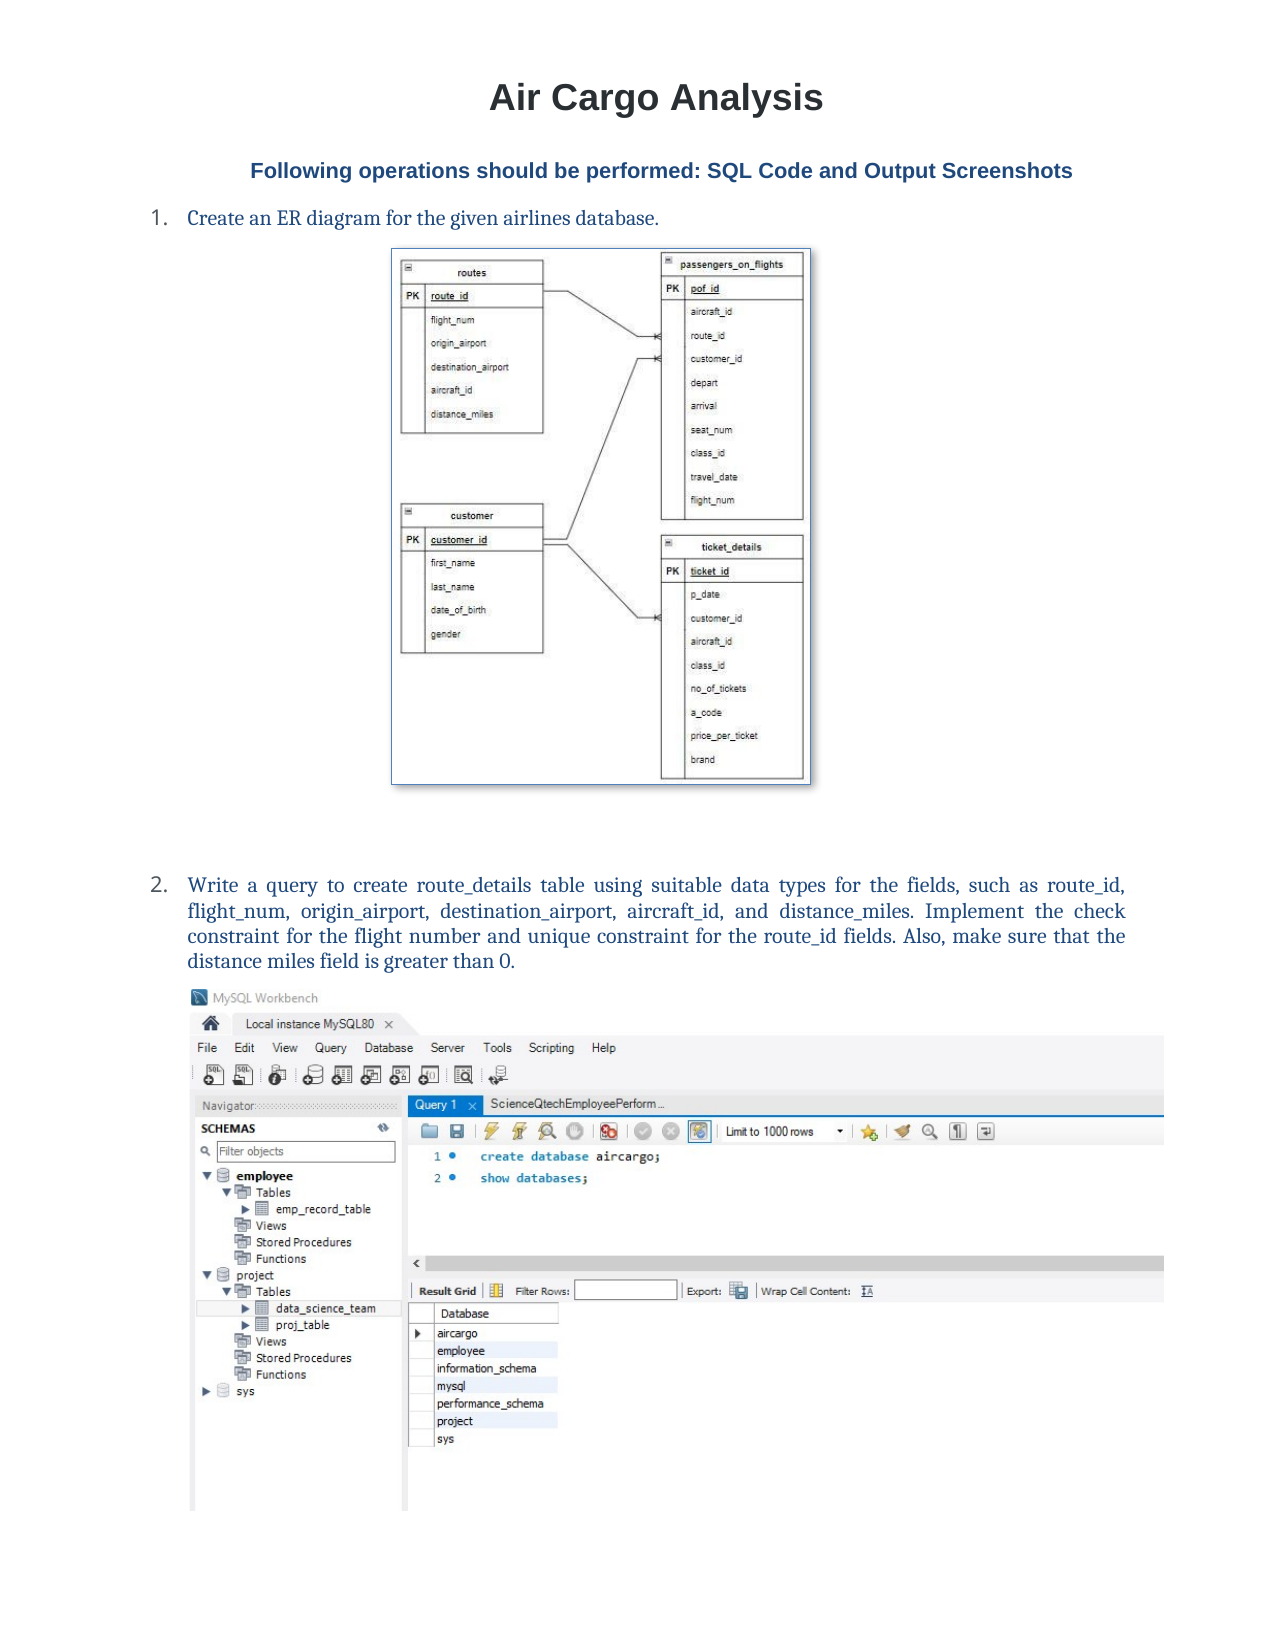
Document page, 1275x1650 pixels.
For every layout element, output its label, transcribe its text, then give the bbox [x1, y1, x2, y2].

list Write a query to create route_details table using suitable data types for the fields, such as route_id, flight_num, origin_airport, destination_airport, aircraft_id, and distance_miles. Implement the check constraint for the flight number and unique constraint for the route_id fields. Also, make sure that the distance miles field is greater than 0. [150, 869, 1126, 974]
picture [392, 249, 810, 784]
list Create an ER diagram for the given airlines database. [150, 201, 1173, 231]
picture [189, 989, 1164, 1511]
text Following operations should be performed: SQL Code and Output Screenshots [150, 158, 1173, 183]
